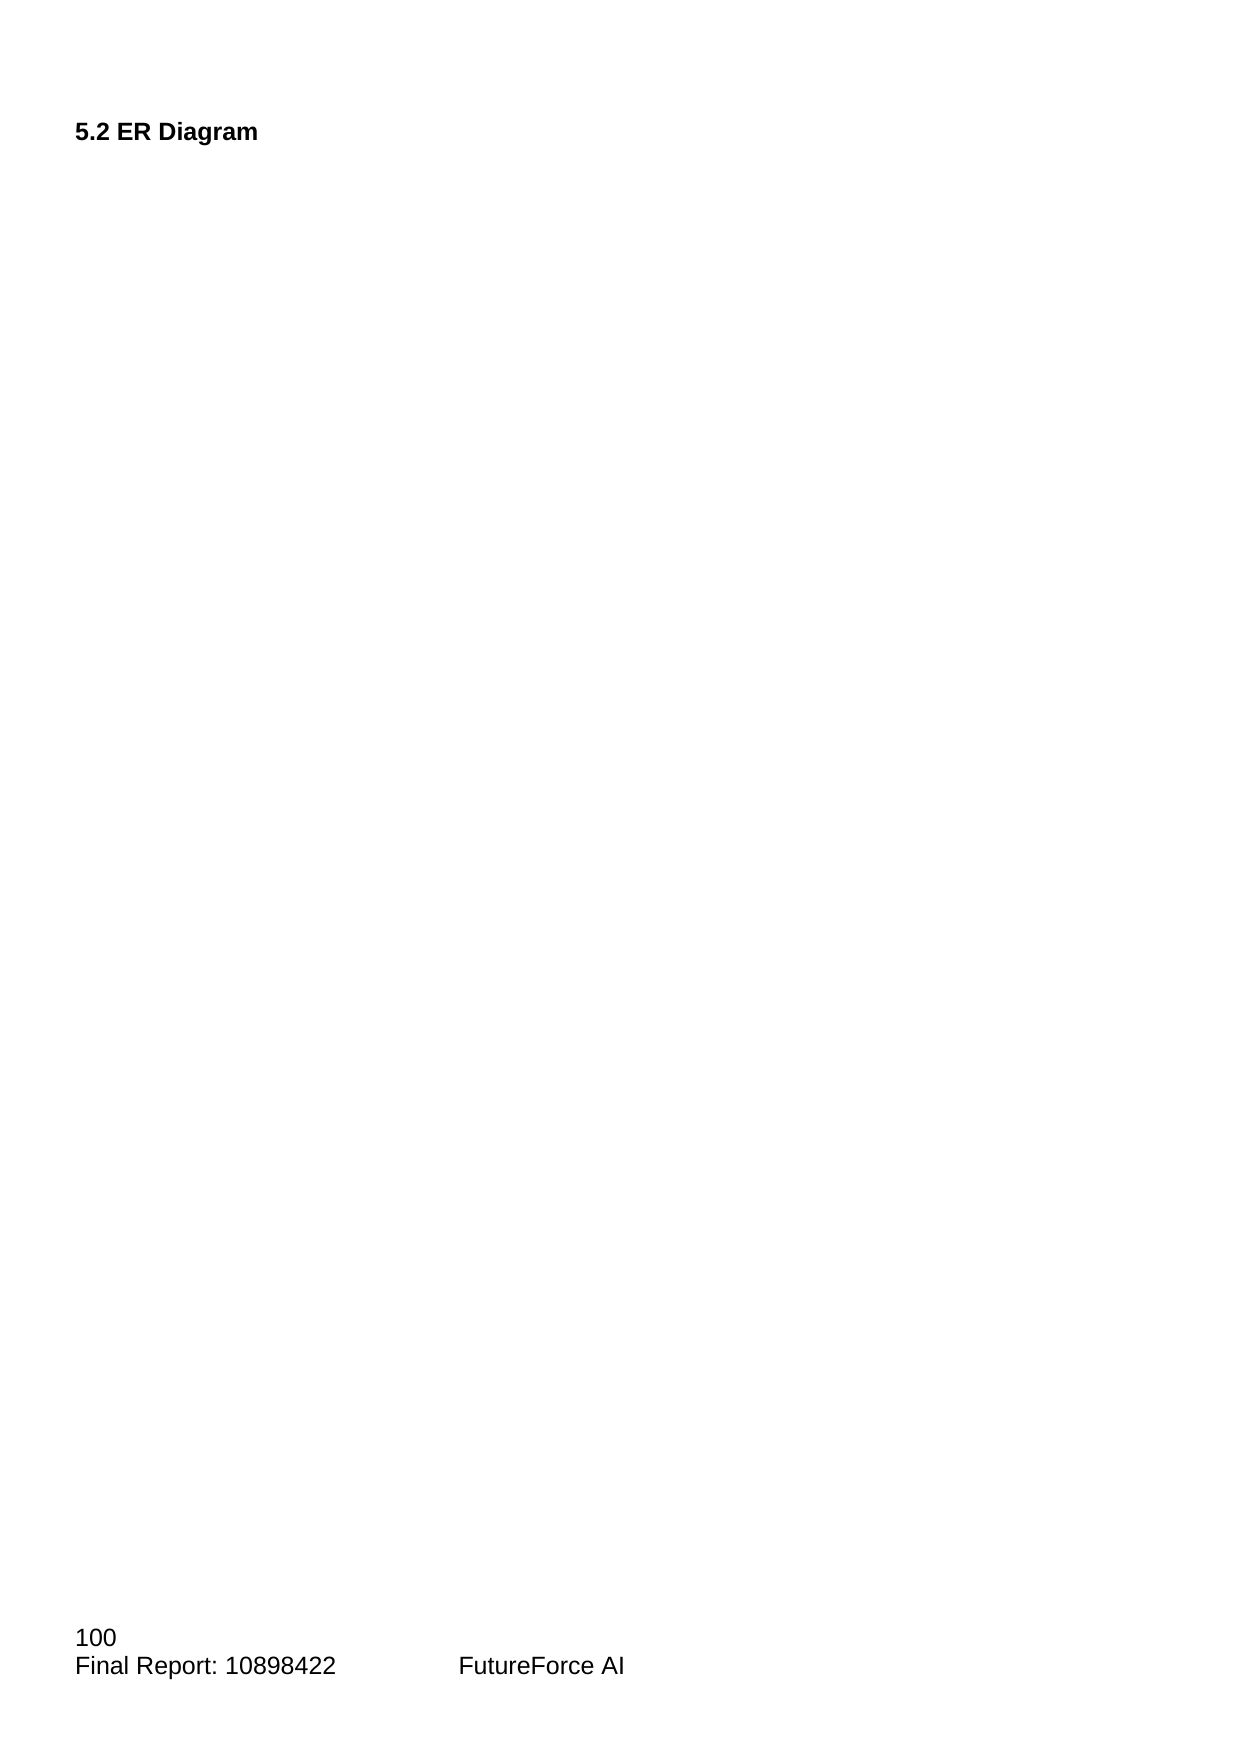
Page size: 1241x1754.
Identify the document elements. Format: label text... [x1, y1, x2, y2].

subtitle 5.2 ER Diagram [75, 117, 1165, 146]
